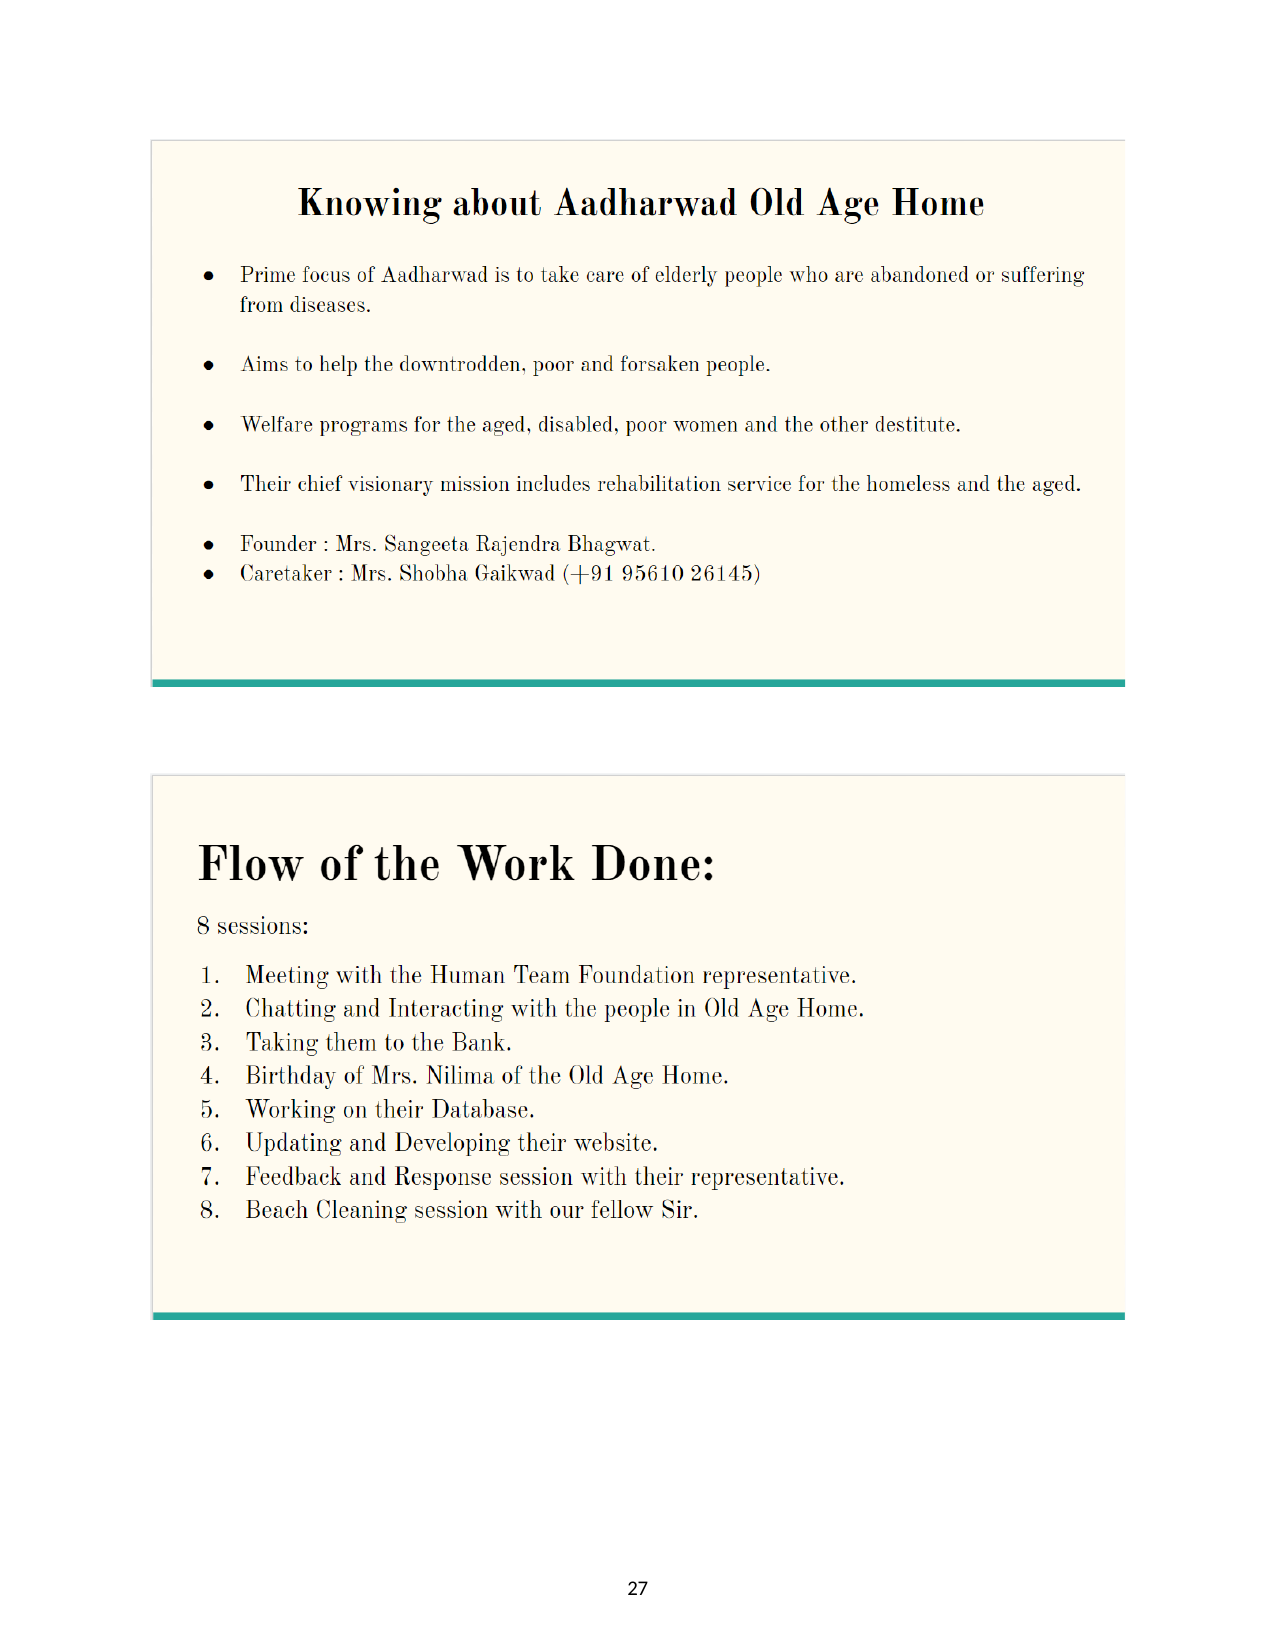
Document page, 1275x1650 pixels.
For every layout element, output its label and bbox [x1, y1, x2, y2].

picture [150, 139, 1125, 687]
picture [150, 773, 1125, 1320]
